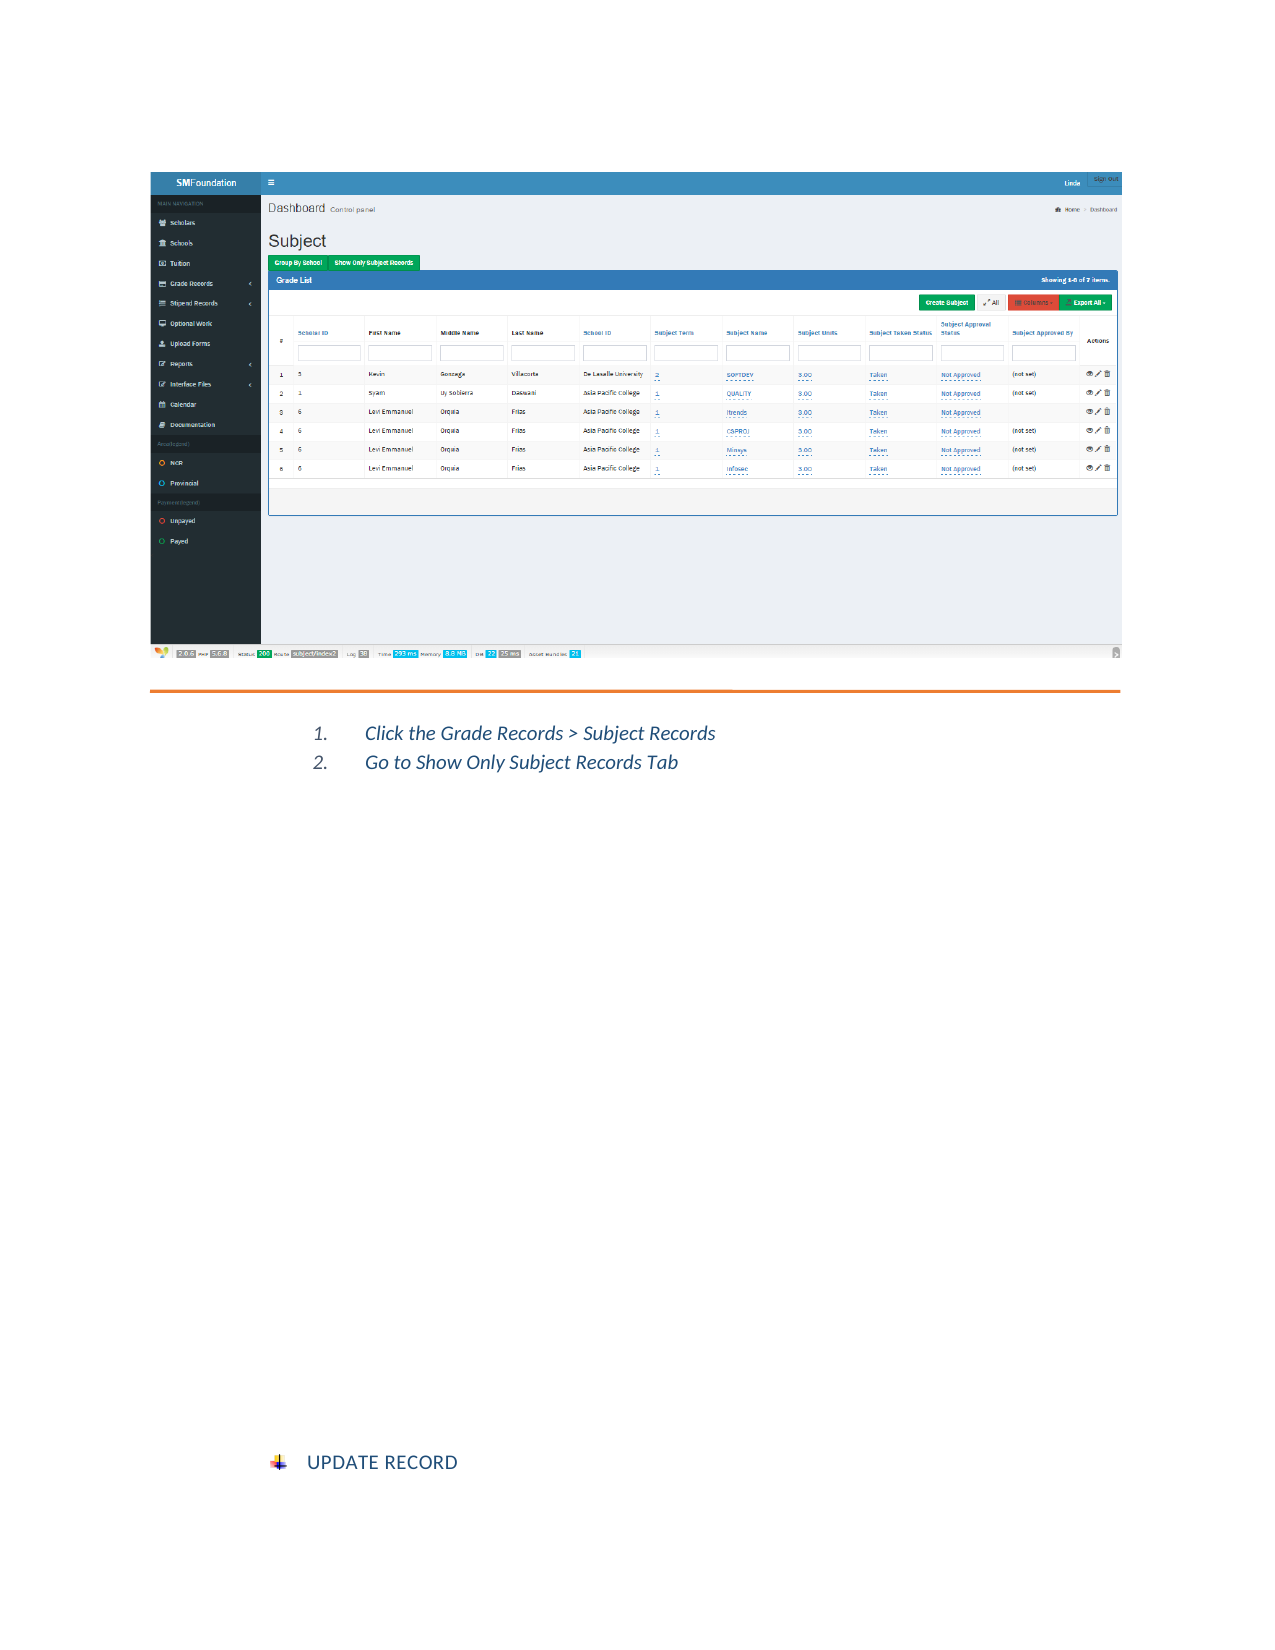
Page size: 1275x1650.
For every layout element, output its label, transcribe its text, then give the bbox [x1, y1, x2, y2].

picture [150, 172, 1122, 657]
list Update record [269, 1449, 1125, 1475]
list Go to Show Only Subject Records Tab [312, 749, 1125, 775]
list Click the Grade Records > Subject Records [312, 720, 1125, 746]
picture [270, 1453, 287, 1470]
